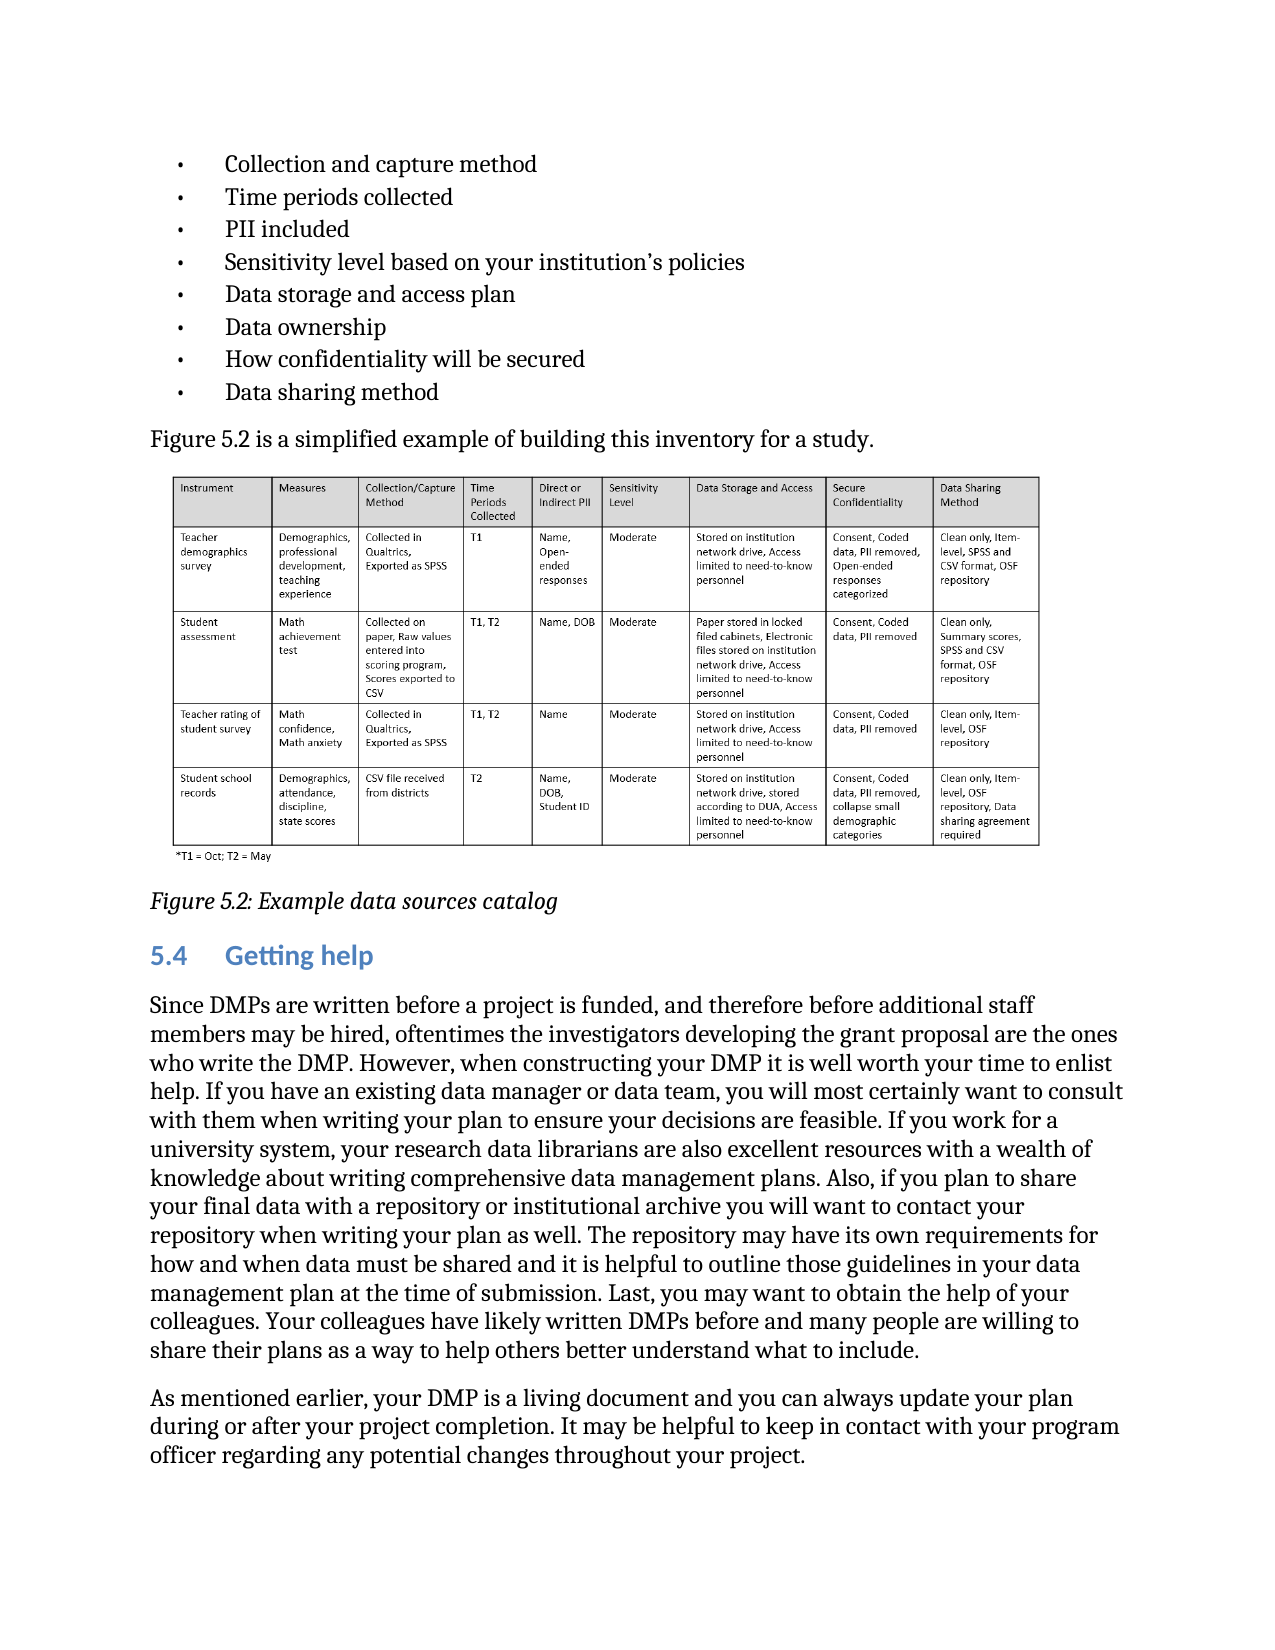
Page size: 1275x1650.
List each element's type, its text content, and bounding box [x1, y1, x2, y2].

list PII included [175, 215, 1125, 244]
list Collection and capture method [175, 150, 1125, 179]
subtitle 5.4 Getting help [150, 937, 1125, 972]
text Since DMPs are written before a project is funded, and therefore before additional staff members may be hired, oftentimes the investigators developing the grant proposal are the ones who write the DMP. However, when constructing your DMP it is well worth your time to enlist help. If you have an existing data manager or data team, you will most certainly want to consult with them when writing your plan to ensure your decisions are feasible. If you work for a university system, your research data librarians are also excellent resources with a wealth of knowledge about writing comprehensive data management plans. Also, if you plan to share your final data with a repository or institutional archive you will want to contact your repository when writing your plan as well. The repository may have its own requirements for how and when data must be shared and it is helpful to outline those guidelines in your data management plan at the time of submission. Last, you may want to obtain the help of your colleagues. Your colleagues have likely written DMPs before and many people are willing to share their plans as a way to help others better understand what to include. [150, 991, 1125, 1365]
list Data ownership [175, 312, 1125, 341]
list Sensitivity level based on your institution’s policies [175, 247, 1125, 276]
list How confidentiality will be secured [175, 345, 1125, 374]
picture [168, 472, 1044, 867]
list Data storage and access plan [175, 280, 1125, 309]
list Time periods collected [175, 182, 1125, 211]
text As mentioned earlier, your DMP is a living document and you can always update your plan during or after your project completion. It may be helpful to keep in contact with your program officer regarding any potential changes throughout your project. [150, 1383, 1125, 1470]
list Data sharing method [175, 377, 1125, 406]
text Figure 5.2: Example data sources catalog [150, 887, 1125, 916]
text Figure 5.2 is a simplified example of building this inventory for a study. [150, 425, 1125, 454]
